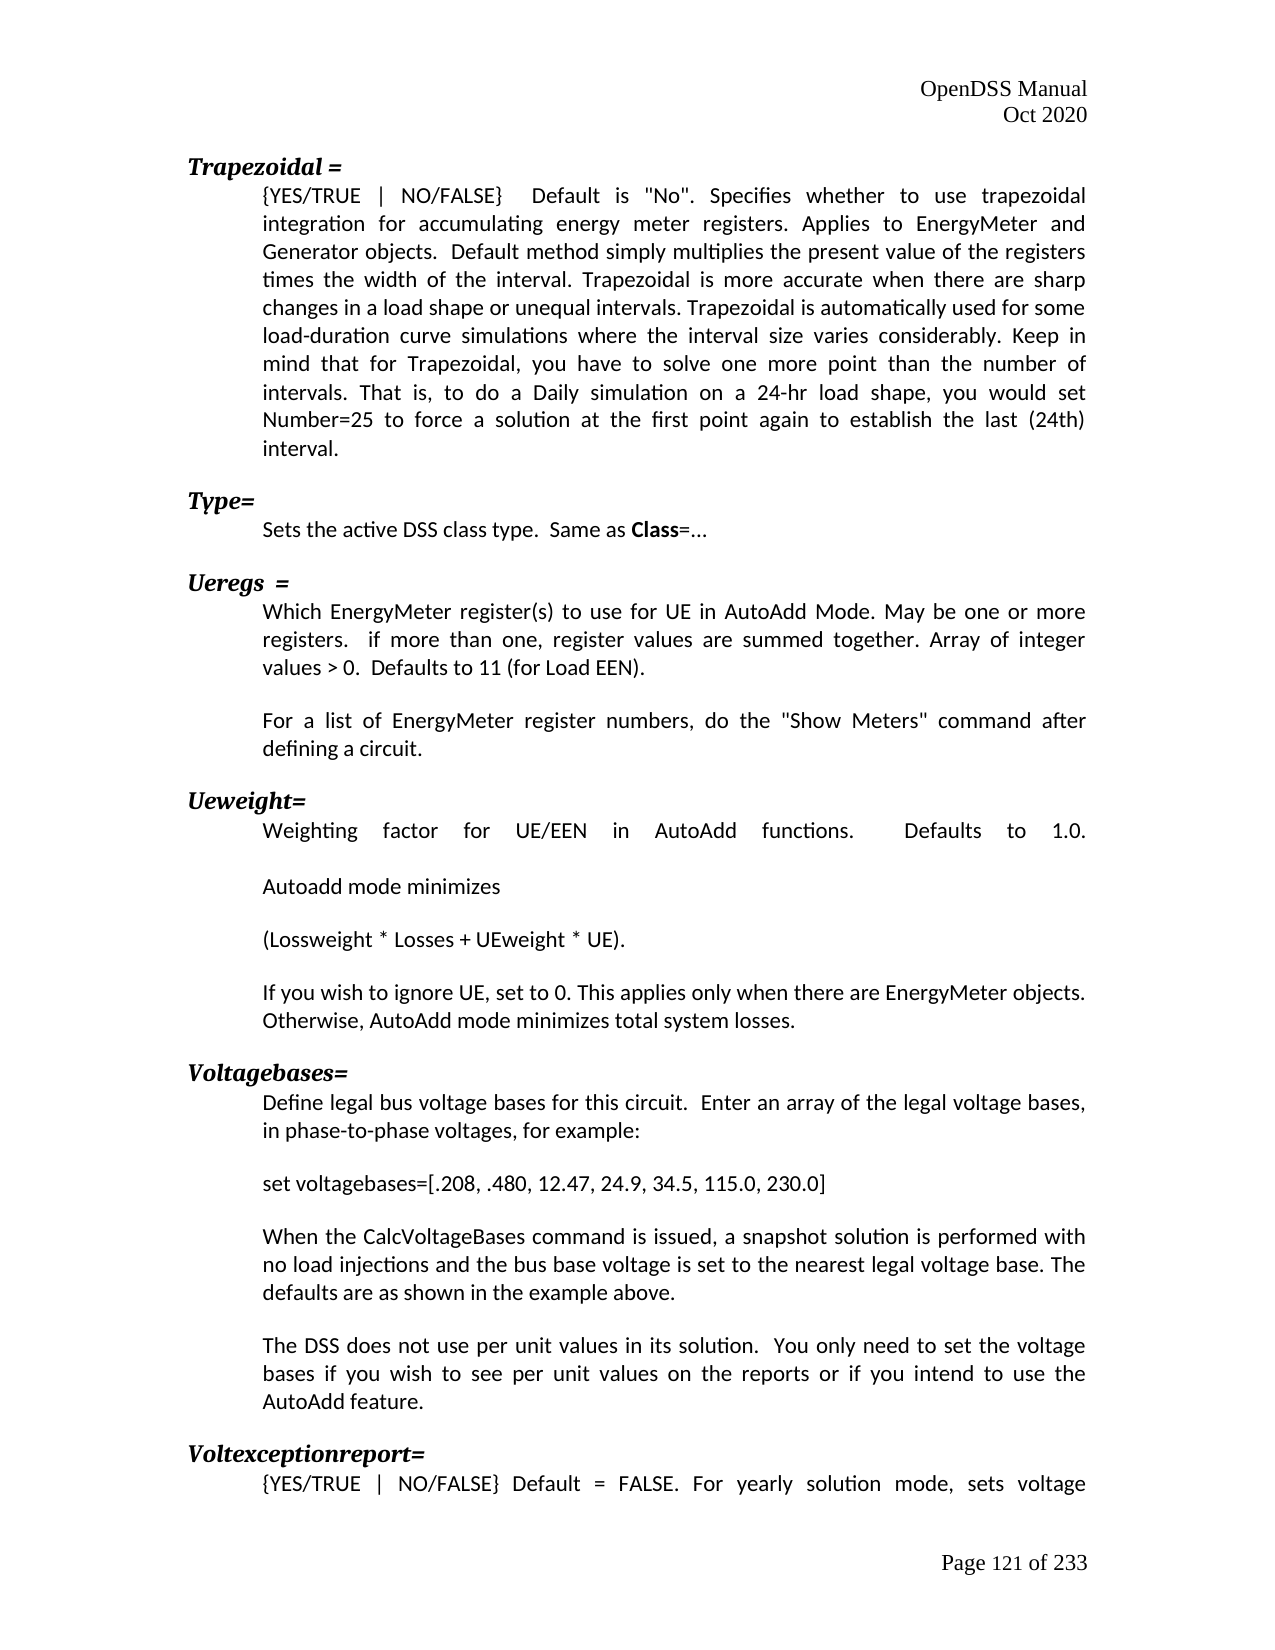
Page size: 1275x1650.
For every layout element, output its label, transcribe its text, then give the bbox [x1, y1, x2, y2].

text If you wish to ignore UE, set to 0. This applies only when there are EnergyMeter objects. Otherwise, AutoAdd mode minimizes total system losses. [262, 978, 1087, 1034]
text (Lossweight * Losses + UEweight * UE). [262, 925, 1087, 953]
text The DSS does not use per unit values in its solution. You only need to set the voltage bases if you wish to see per unit values on the reports or if you intend to use the AutoAdd feature. [262, 1331, 1087, 1415]
subtitle Voltexceptionreport= [187, 1440, 1087, 1469]
text Weighting factor for UE/EEN in AutoAdd functions. Defaults to 1.0. Autoadd mode minimizes [262, 816, 1087, 900]
subtitle Type= [187, 487, 1087, 515]
text set voltagebases=[.208, .480, 12.47, 24.9, 34.5, 115.0, 230.0] [262, 1169, 1087, 1197]
subtitle Ueregs = [187, 568, 1087, 597]
text For a list of EnergyMeter register numbers, do the "Show Meters" command after defining a circuit. [262, 706, 1087, 762]
subtitle Voltagebases= [187, 1059, 1087, 1088]
subtitle Ueweight= [187, 787, 1087, 816]
text Define legal bus voltage bases for this circuit. Enter an array of the legal voltage bases, in phase-to-phase voltages, for example: [262, 1088, 1087, 1144]
text Sets the active DSS class type. Same as Class=... [262, 515, 1087, 543]
text Which EnergyMeter register(s) to use for UE in AutoAdd Mode. May be one or more registers. if more than one, register values are summed together. Array of integer values > 0. Defaults to 11 (for Load EEN). [262, 597, 1087, 681]
text When the CalcVoltageBases command is issued, a snapshot solution is performed with no load injections and the bus base voltage is set to the nearest legal voltage base. The defaults are as shown in the example above. [262, 1222, 1087, 1306]
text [262, 1469, 1087, 1497]
subtitle Trapezoidal = [187, 153, 1087, 181]
text {YES/TRUE | NO/FALSE} Default is "No". Specifies whether to use trapezoidal integration for accumulating energy meter registers. Applies to EnergyMeter and Generator objects. Default method simply multiplies the present value of the registers times the width of the interval. Trapezoidal is more accurate when there are sharp changes in a load shape or unequal intervals. Trapezoidal is automatically used for some load-duration curve simulations where the interval size varies considerably. Keep in mind that for Trapezoidal, you have to solve one more point than the number of intervals. That is, to do a Daily simulation on a 24-hr load shape, you would set Number=25 to force a solution at the first point again to establish the last (24th) interval. [262, 181, 1087, 462]
